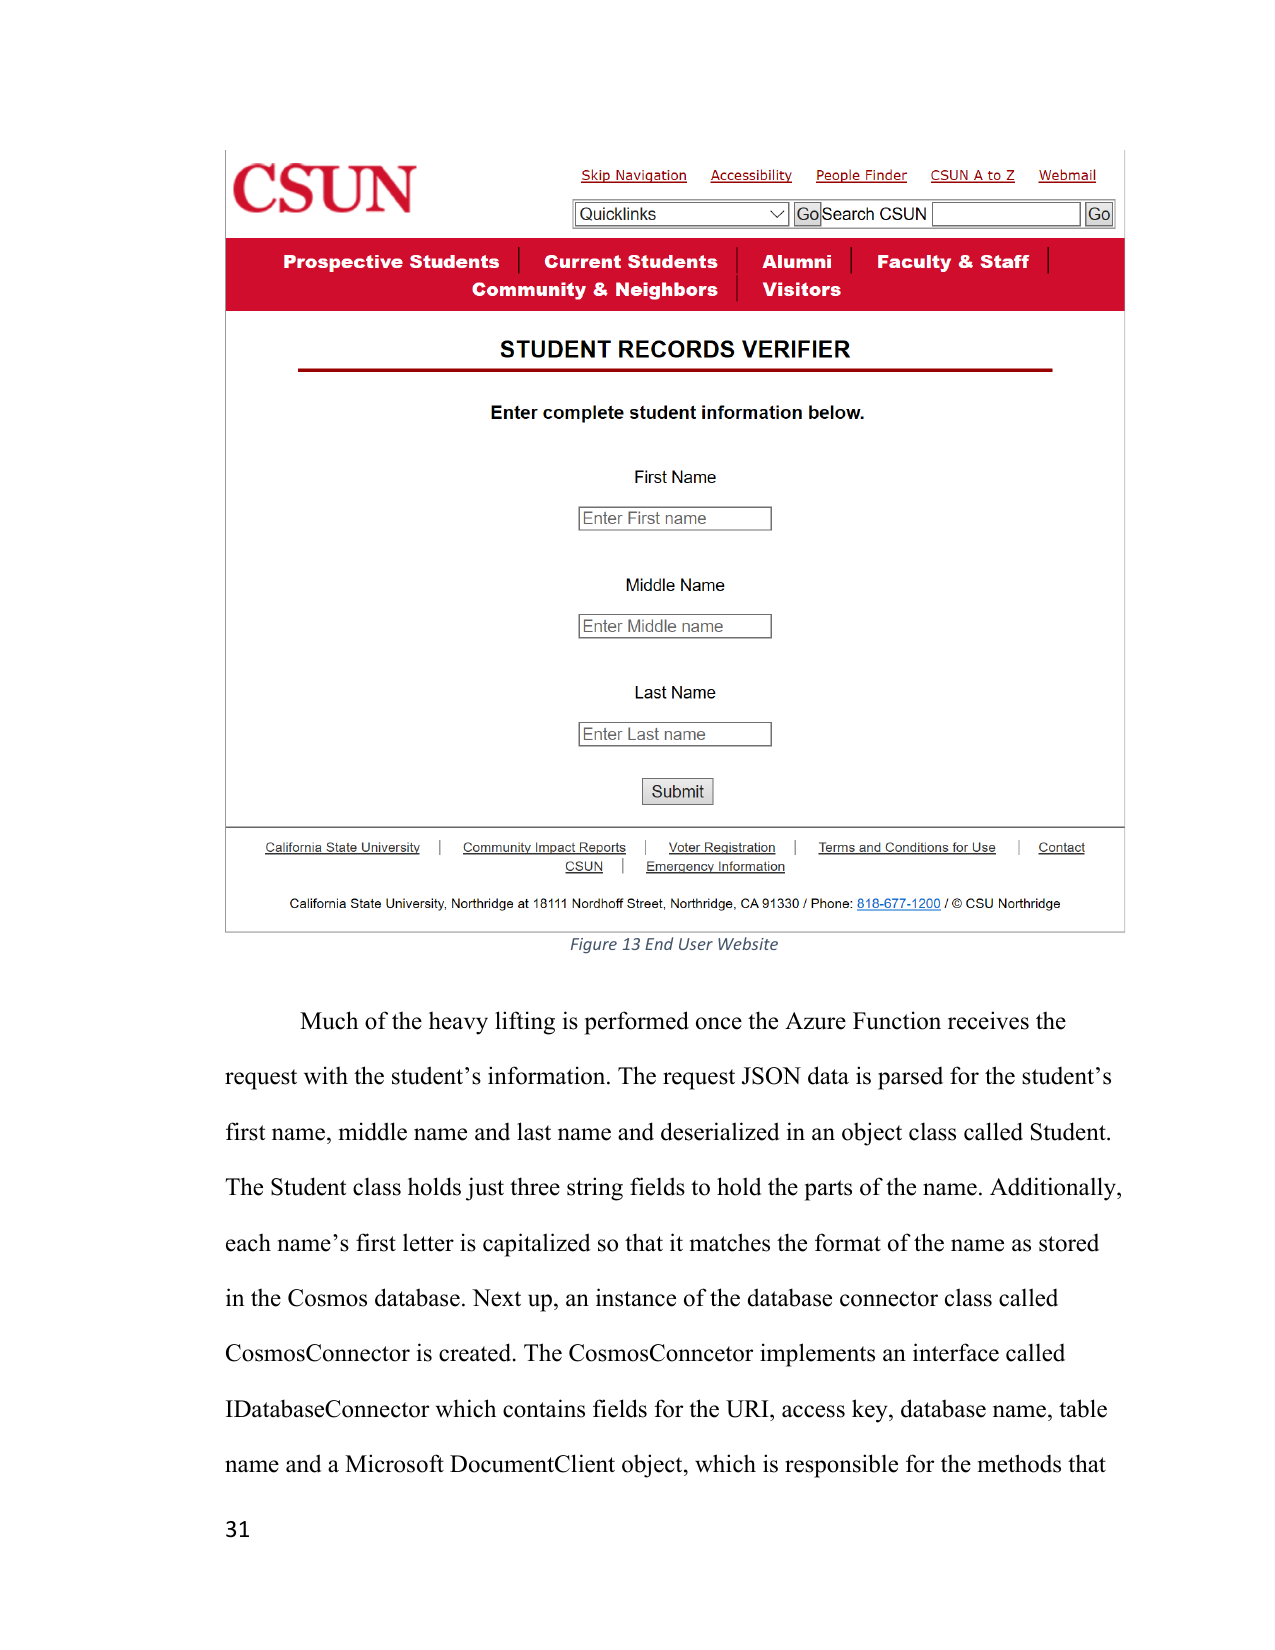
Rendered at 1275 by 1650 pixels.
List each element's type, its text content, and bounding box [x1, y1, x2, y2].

text Figure 13 End User Website [225, 933, 1125, 956]
picture [225, 150, 1125, 933]
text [225, 1007, 1125, 1478]
